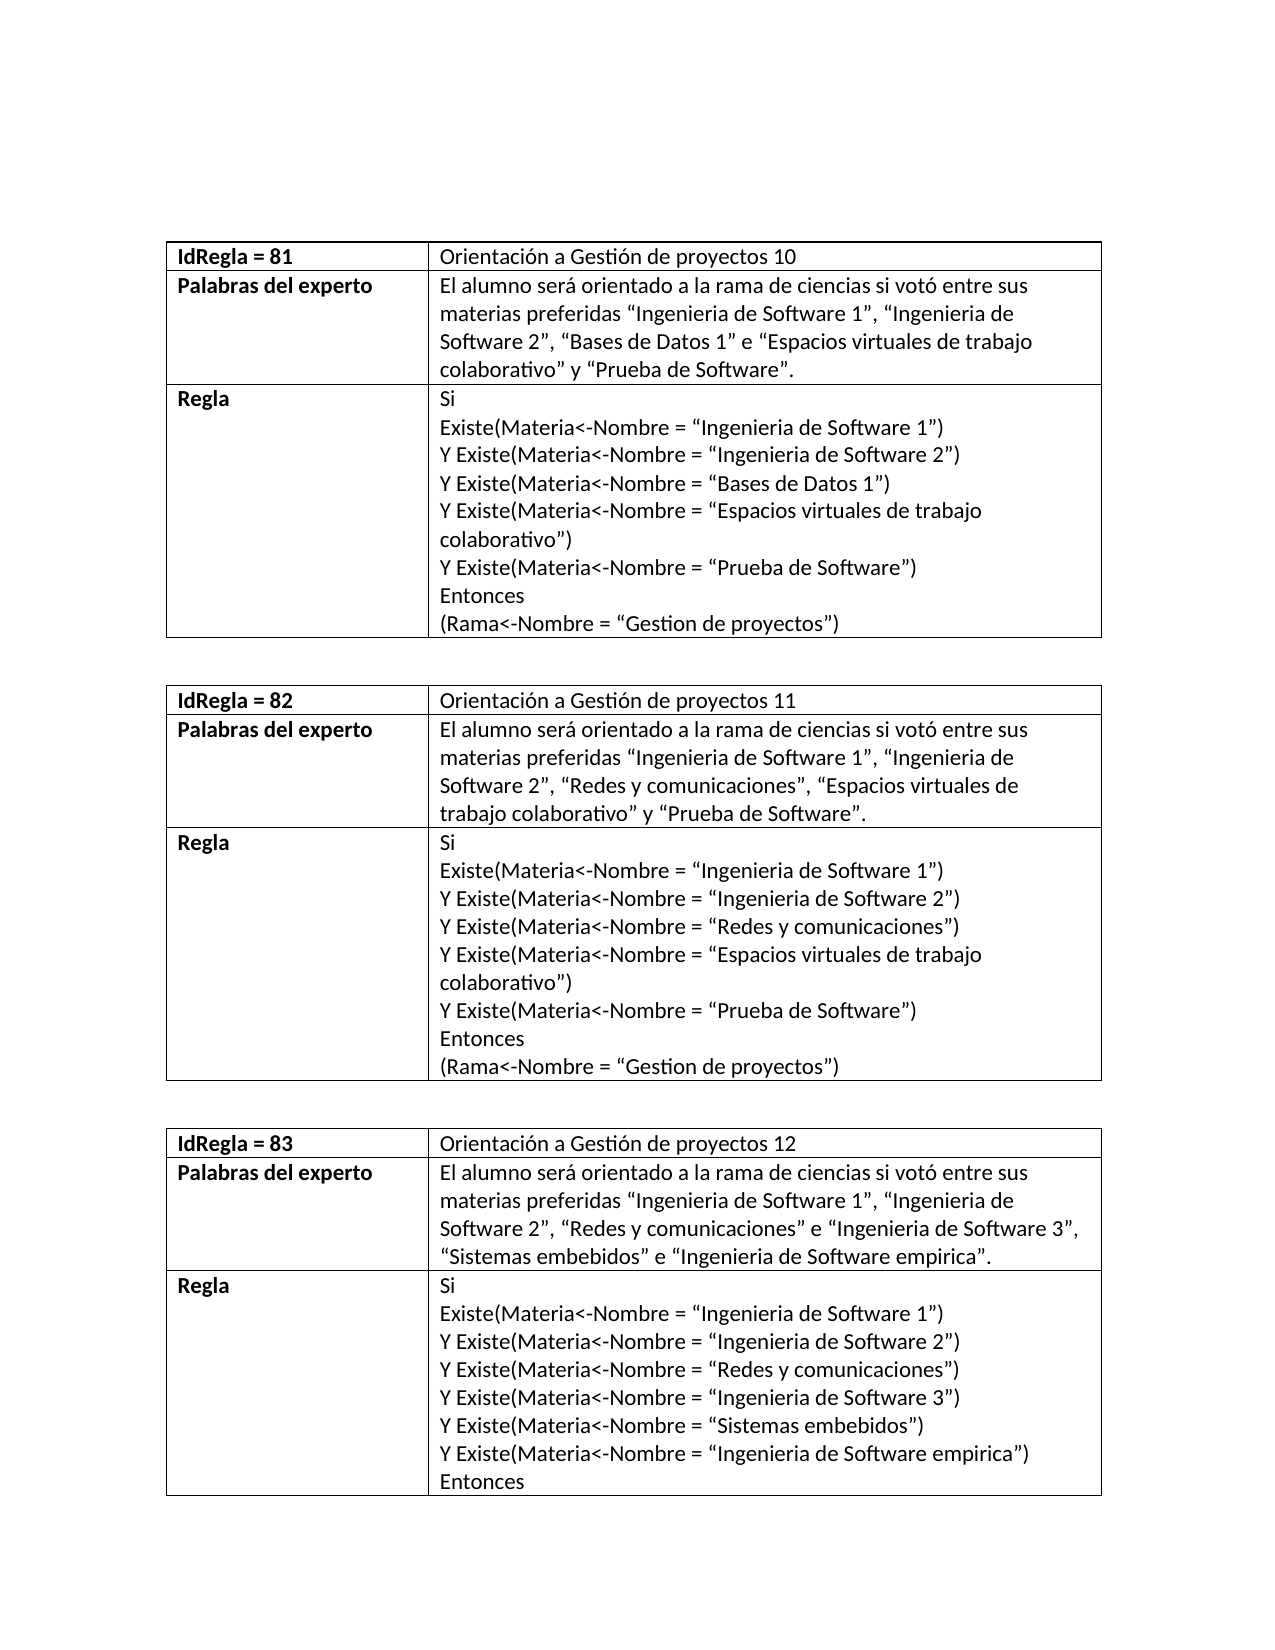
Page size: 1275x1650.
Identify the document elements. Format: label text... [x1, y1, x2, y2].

table_header IdRegla = 83 [167, 1129, 428, 1157]
table_cell Palabras del experto [167, 271, 428, 383]
table_cell Palabras del experto [167, 715, 428, 827]
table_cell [429, 1271, 1101, 1495]
table_cell Si Existe(Materia<-Nombre = “Ingenieria de Software 1”) Y Existe(Materia<-Nombre = “Ingenieria de Software 2”) Y Existe(Materia<-Nombre = “Redes y comunicaciones”) Y Existe(Materia<-Nombre = “Espacios virtuales de trabajo colaborativo”) Y Existe(Materia<-Nombre = “Prueba de Software”) Entonces (Rama<-Nombre = “Gestion de proyectos”) [429, 828, 1101, 1080]
table_cell El alumno será orientado a la rama de ciencias si votó entre sus materias preferidas “Ingenieria de Software 1”, “Ingenieria de Software 2”, “Bases de Datos 1” e “Espacios virtuales de trabajo colaborativo” y “Prueba de Software”. [429, 271, 1101, 383]
table_header IdRegla = 82 [167, 686, 428, 714]
table_cell El alumno será orientado a la rama de ciencias si votó entre sus materias preferidas “Ingenieria de Software 1”, “Ingenieria de Software 2”, “Redes y comunicaciones”, “Espacios virtuales de trabajo colaborativo” y “Prueba de Software”. [429, 715, 1101, 827]
table_cell Palabras del experto [167, 1158, 428, 1270]
table_cell El alumno será orientado a la rama de ciencias si votó entre sus materias preferidas “Ingenieria de Software 1”, “Ingenieria de Software 2”, “Redes y comunicaciones” e “Ingenieria de Software 3”, “Sistemas embebidos” e “Ingenieria de Software empirica”. [429, 1158, 1101, 1270]
table_header Orientación a Gestión de proyectos 10 [429, 243, 1101, 270]
table_header Orientación a Gestión de proyectos 11 [429, 686, 1101, 714]
table_cell Regla [167, 385, 428, 637]
table_cell Regla [167, 1271, 428, 1495]
table_header Orientación a Gestión de proyectos 12 [429, 1129, 1101, 1157]
table_cell Regla [167, 828, 428, 1080]
table_header IdRegla = 81 [167, 243, 428, 270]
table_cell Si Existe(Materia<-Nombre = “Ingenieria de Software 1”) Y Existe(Materia<-Nombre = “Ingenieria de Software 2”) Y Existe(Materia<-Nombre = “Bases de Datos 1”) Y Existe(Materia<-Nombre = “Espacios virtuales de trabajo colaborativo”) Y Existe(Materia<-Nombre = “Prueba de Software”) Entonces (Rama<-Nombre = “Gestion de proyectos”) [429, 385, 1101, 637]
